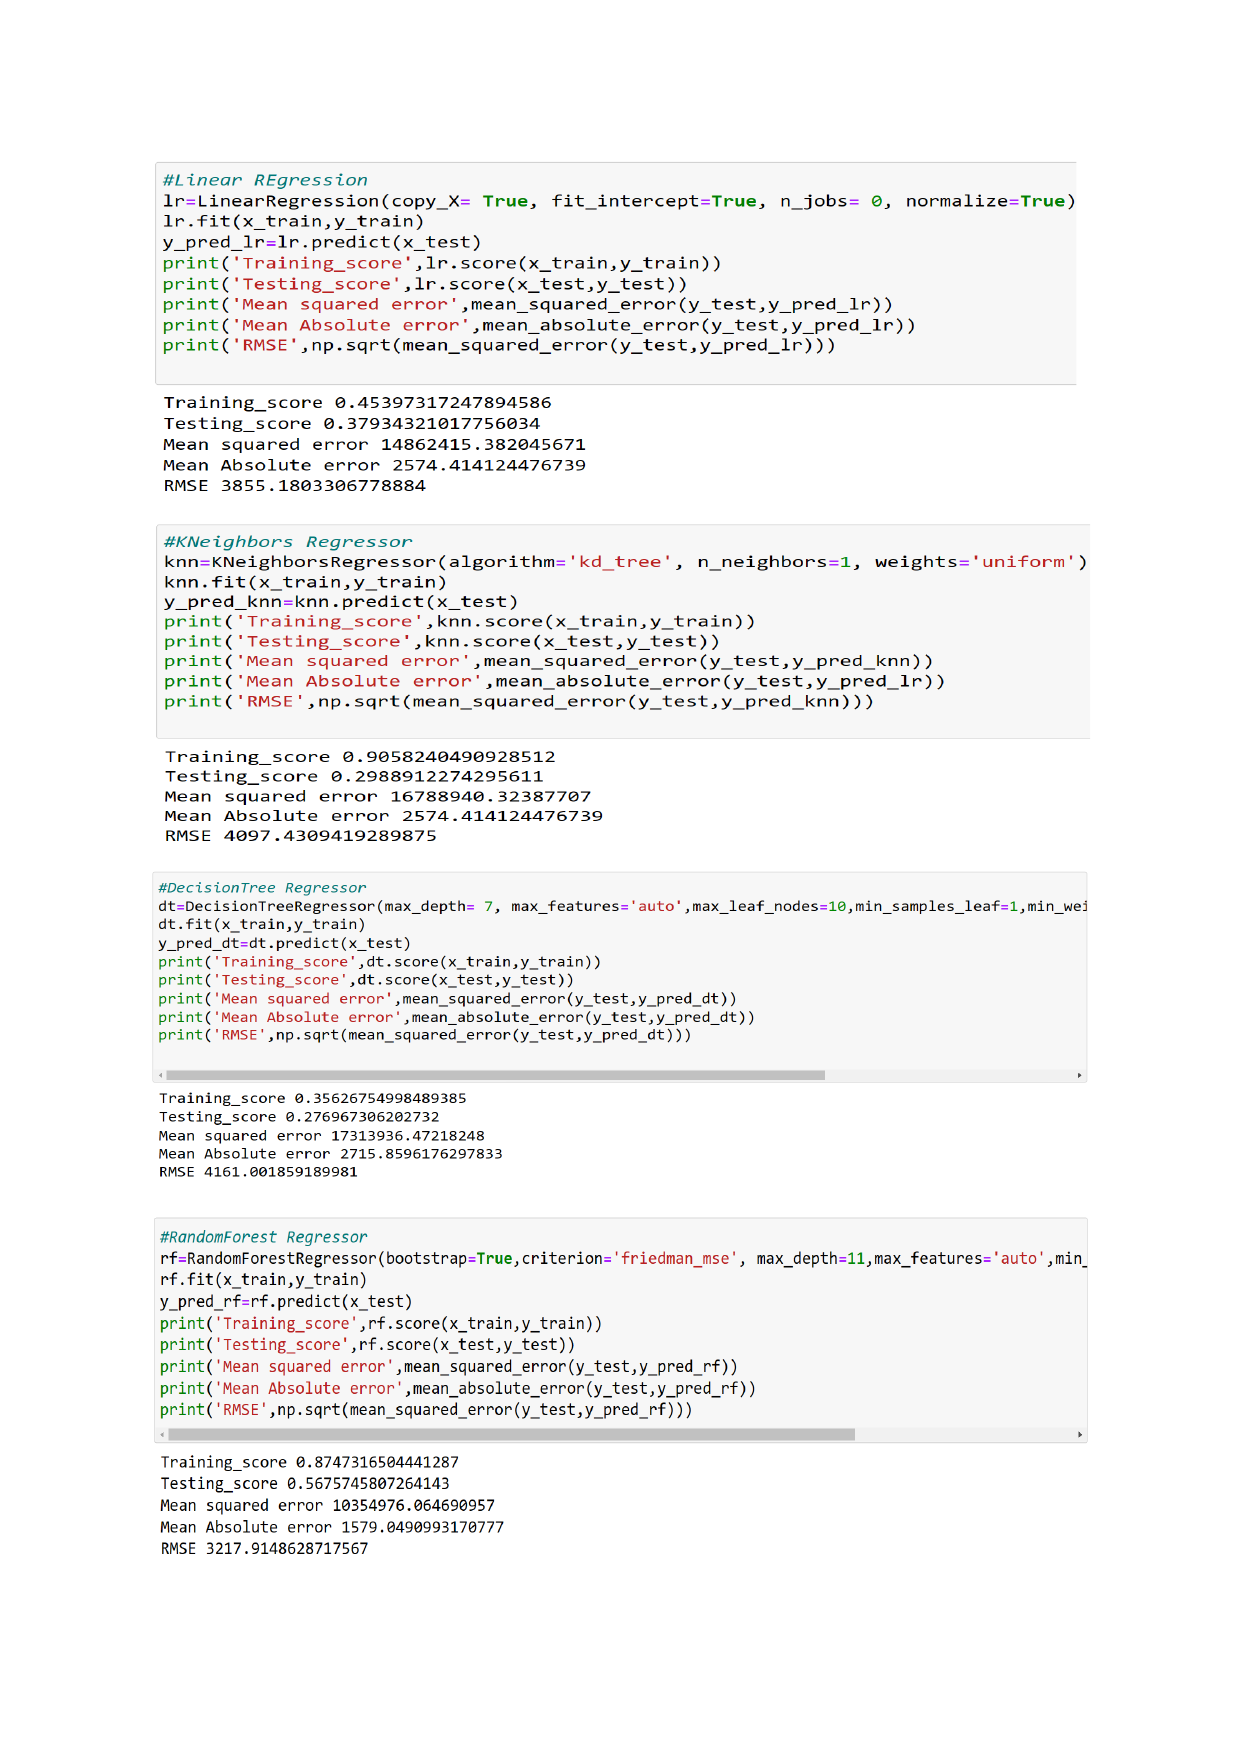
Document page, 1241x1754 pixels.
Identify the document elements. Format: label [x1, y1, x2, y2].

picture [150, 1208, 1091, 1566]
picture [150, 520, 1091, 846]
picture [150, 150, 1077, 502]
picture [150, 864, 1091, 1190]
